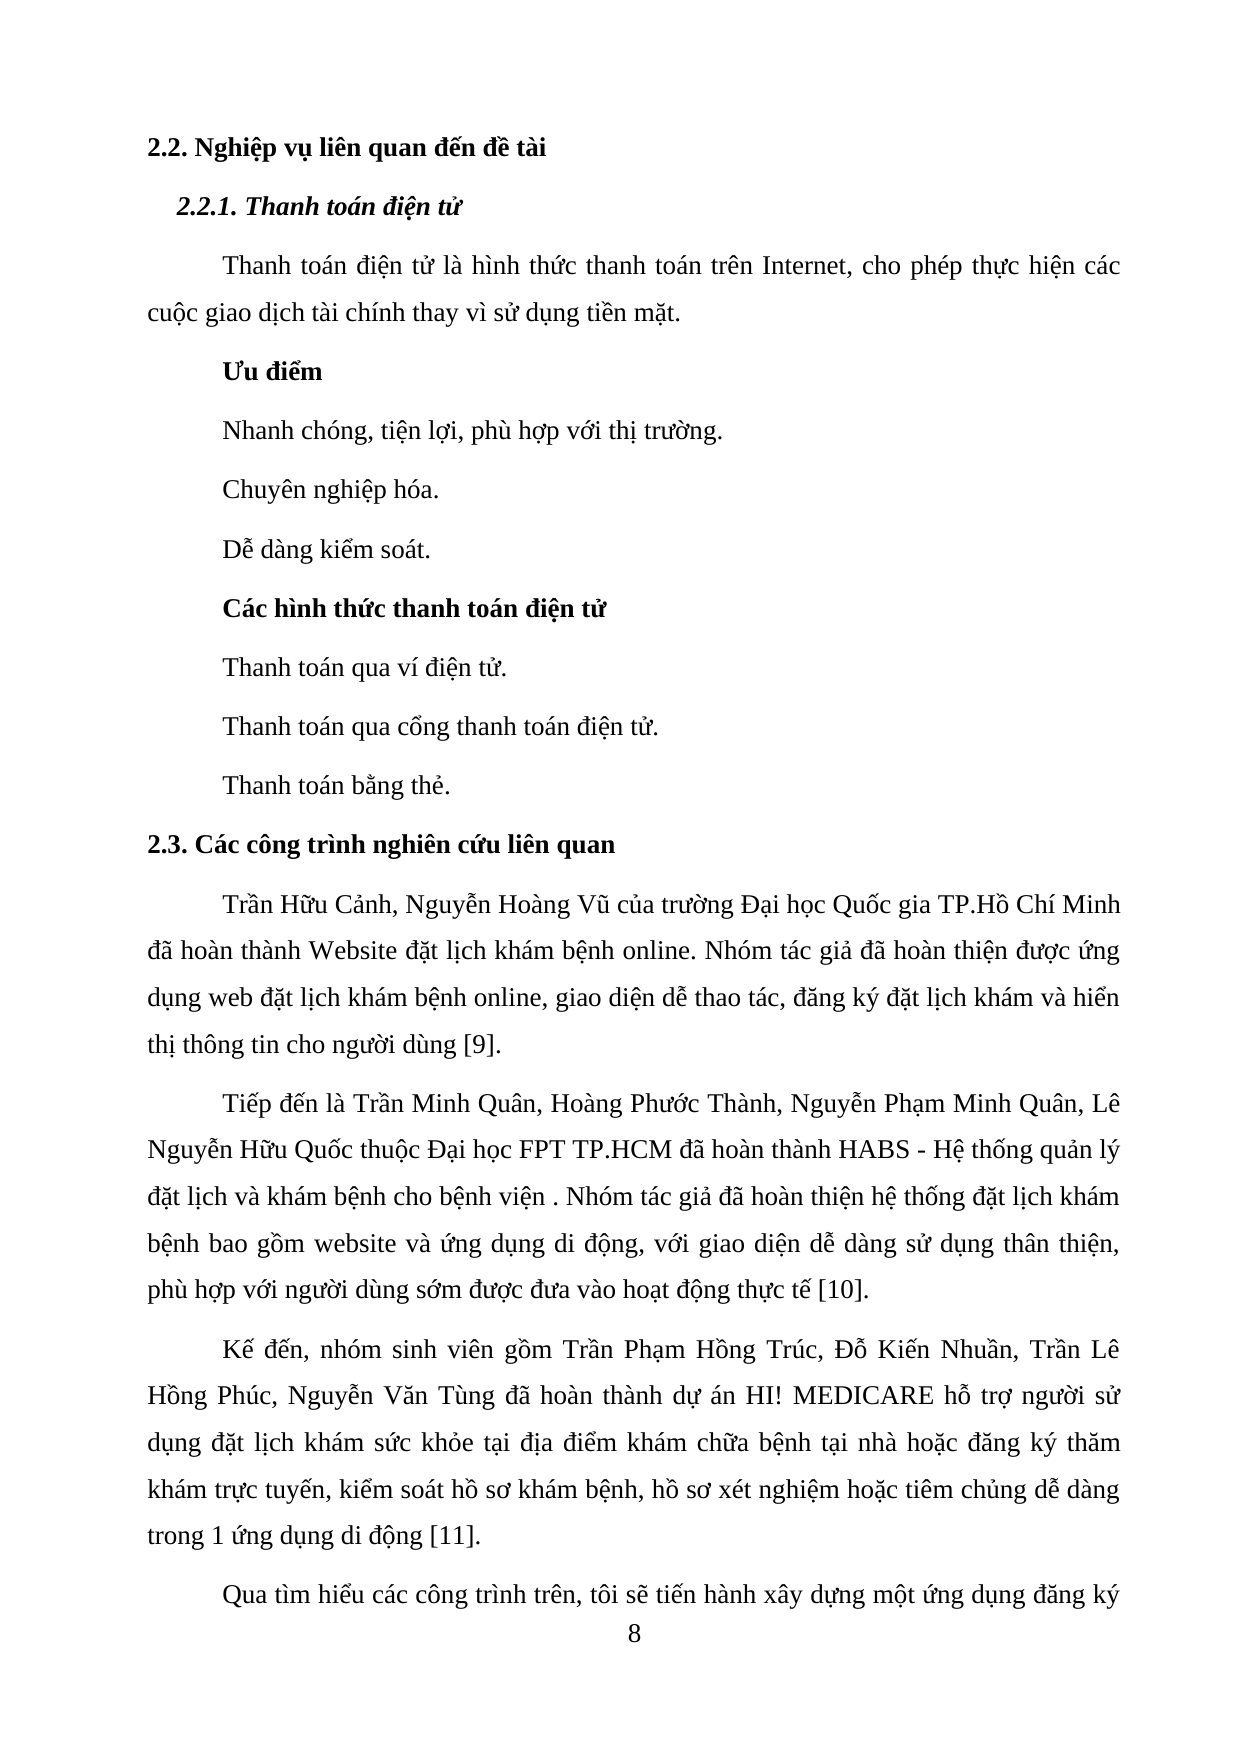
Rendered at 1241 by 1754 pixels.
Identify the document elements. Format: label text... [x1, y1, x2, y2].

text Nhanh chóng, tiện lợi, phù hợp với thị trường. [147, 414, 1122, 446]
text Trần Hữu Cảnh, Nguyễn Hoàng Vũ của trường Đại học Quốc gia TP.Hồ Chí Minh đã hoàn thành Website đặt lịch khám bệnh online. Nhóm tác giả đã hoàn thiện được ứng dụng web đặt lịch khám bệnh online, giao diện dễ thao tác, đăng ký đặt lịch khám và hiển thị thông tin cho người dùng [9]. [147, 888, 1122, 1059]
text Dễ dàng kiểm soát. [147, 533, 1122, 564]
text Chuyên nghiệp hóa. [147, 473, 1122, 505]
subtitle Các công trình nghiên cứu liên quan [147, 828, 1122, 860]
text Thanh toán qua cổng thanh toán điện tử. [147, 710, 1122, 741]
text Thanh toán điện tử là hình thức thanh toán trên Internet, cho phép thực hiện các cuộc giao dịch tài chính thay vì sử dụng tiền mặt. [147, 249, 1122, 327]
text Thanh toán bằng thẻ. [147, 769, 1122, 801]
text Ưu điểm [147, 355, 1122, 386]
text Kế đến, nhóm sinh viên gồm Trần Phạm Hồng Trúc, Đỗ Kiến Nhuần, Trần Lê Hồng Phúc, Nguyễn Văn Tùng đã hoàn thành dự án HI! MEDICARE hỗ trợ người sử dụng đặt lịch khám sức khỏe tại địa điểm khám chữa bệnh tại nhà hoặc đăng ký thăm khám trực tuyến, kiểm soát hồ sơ khám bệnh, hồ sơ xét nghiệm hoặc tiêm chủng dễ dàng trong 1 ứng dụng di động [11]. [147, 1333, 1122, 1551]
text Thanh toán qua ví điện tử. [147, 651, 1122, 682]
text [147, 1578, 1122, 1610]
subtitle Nghiệp vụ liên quan đến đề tài [147, 131, 1122, 162]
text Các hình thức thanh toán điện tử [147, 592, 1122, 623]
text Tiếp đến là Trần Minh Quân, Hoàng Phước Thành, Nguyễn Phạm Minh Quân, Lê Nguyễn Hữu Quốc thuộc Đại học FPT TP.HCM đã hoàn thành HABS - Hệ thống quản lý đặt lịch và khám bệnh cho bệnh viện . Nhóm tác giả đã hoàn thiện hệ thống đặt lịch khám bệnh bao gồm website và ứng dụng di động, với giao diện dễ dàng sử dụng thân thiện, phù hợp với người dùng sớm được đưa vào hoạt động thực tế [10]. [147, 1087, 1122, 1305]
subtitle Thanh toán điện tử [177, 190, 1122, 221]
